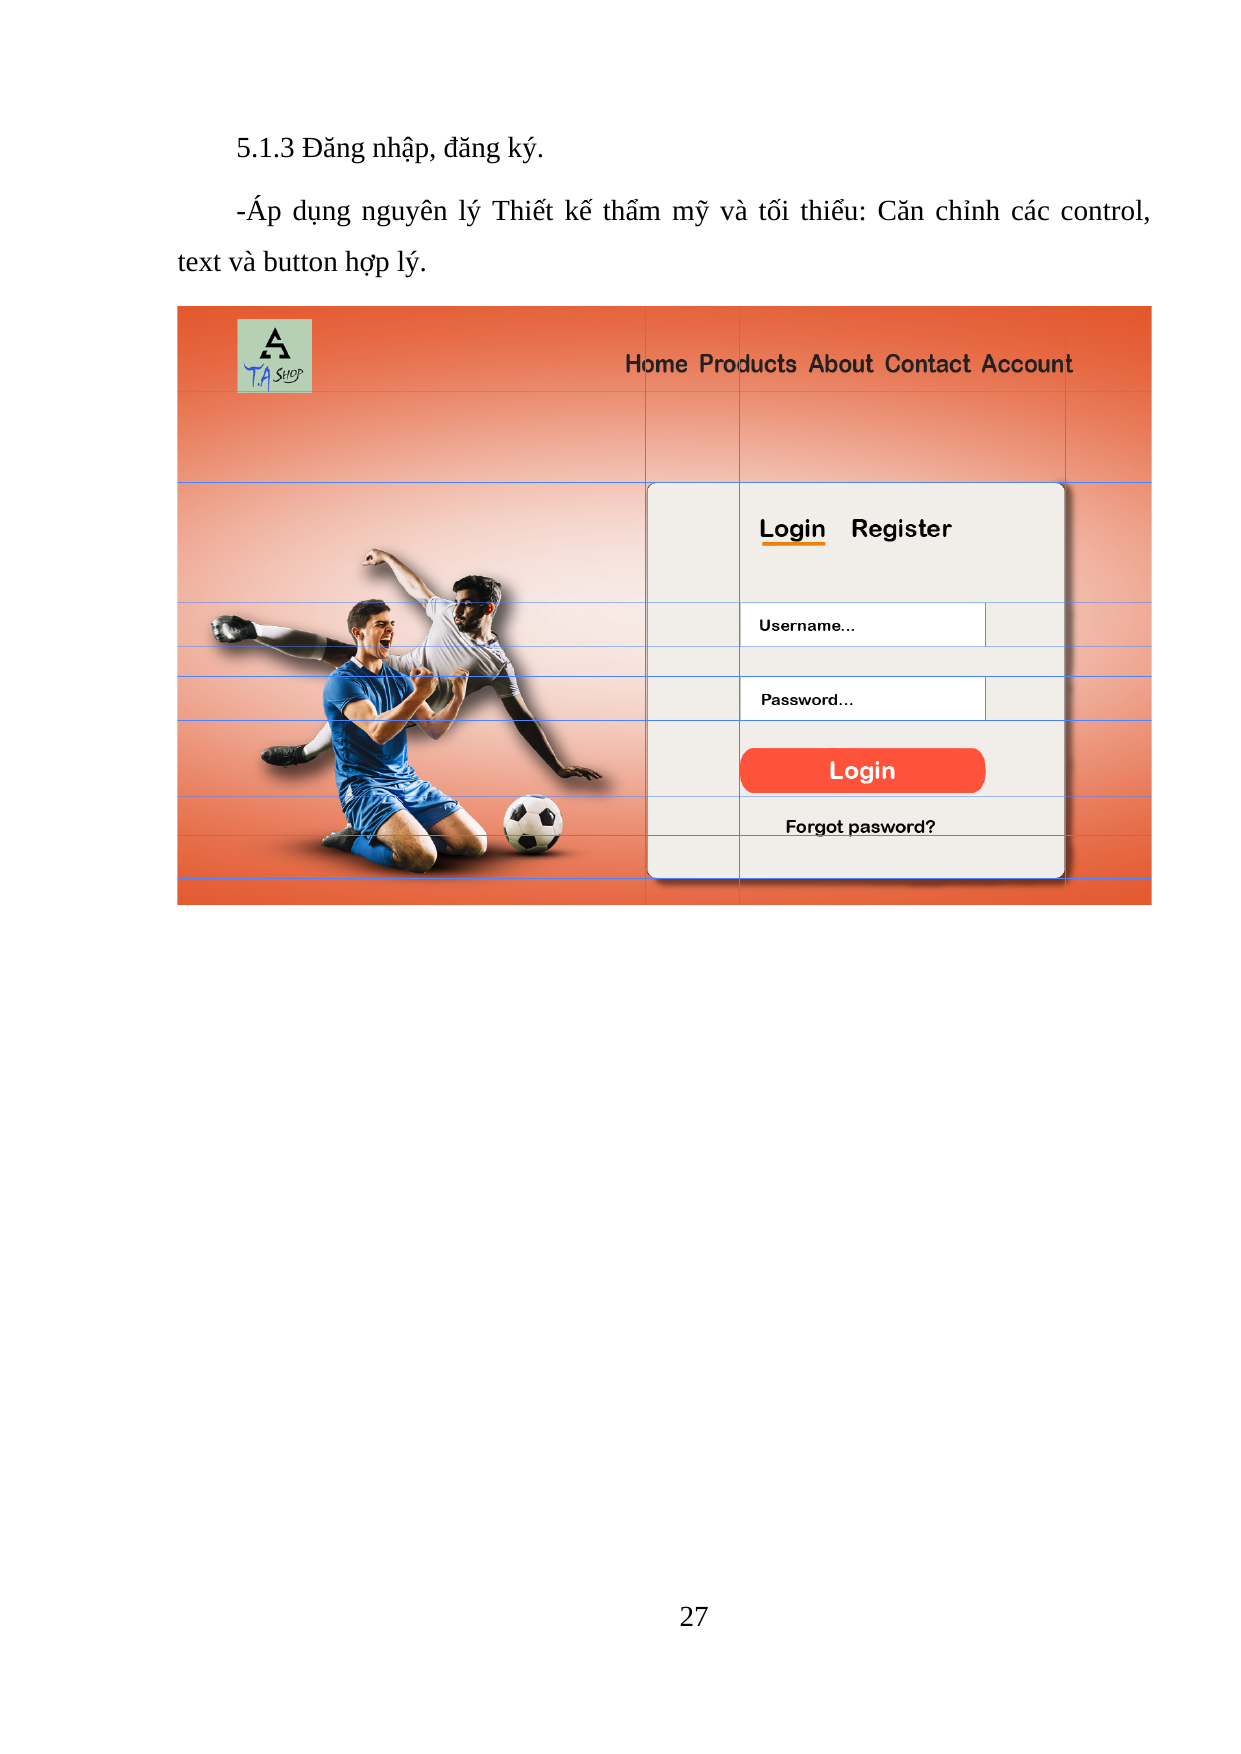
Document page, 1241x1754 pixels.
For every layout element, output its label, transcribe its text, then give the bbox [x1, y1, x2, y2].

text 5.1.3 Đăng nhập, đăng ký. [177, 131, 1152, 164]
picture [177, 306, 1152, 905]
text -Áp dụng nguyên lý Thiết kế thẩm mỹ và tối thiểu: Căn chỉnh các control, text và button hợp lý. [177, 193, 1152, 277]
